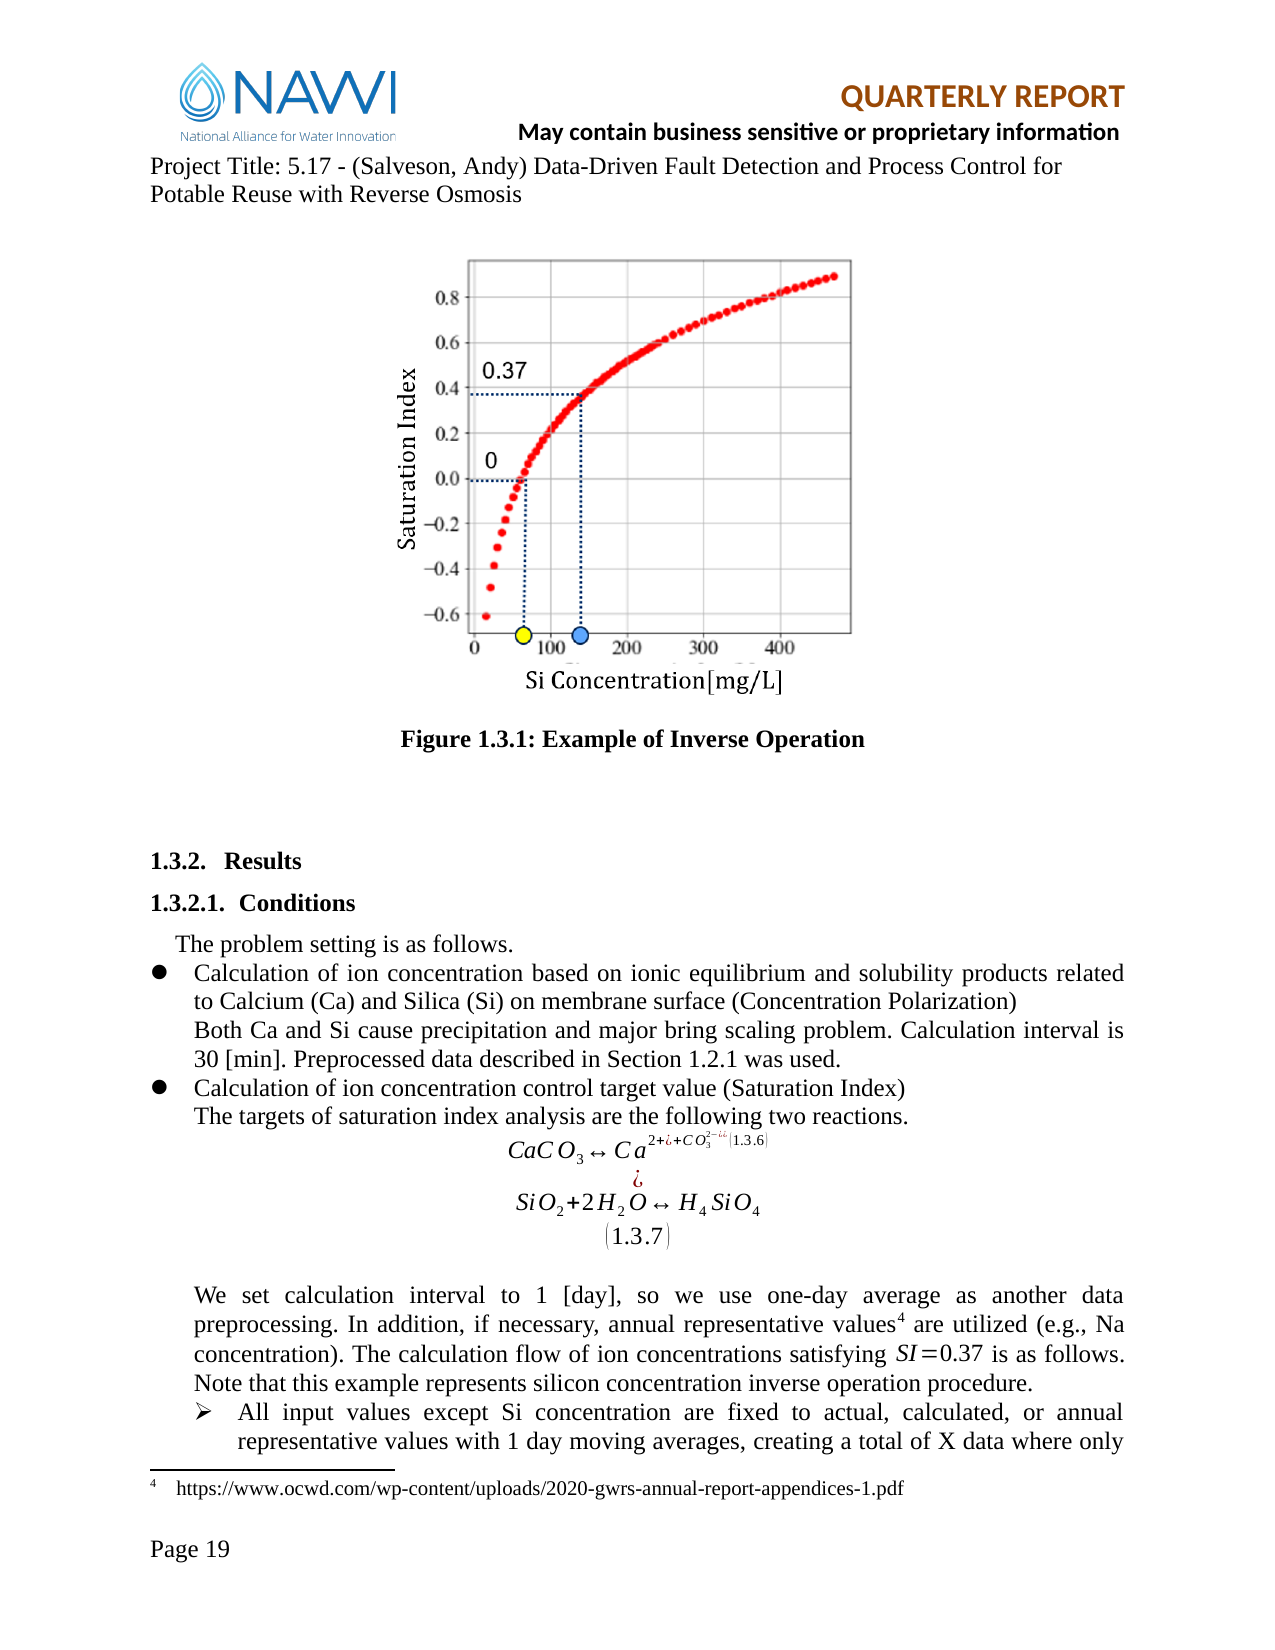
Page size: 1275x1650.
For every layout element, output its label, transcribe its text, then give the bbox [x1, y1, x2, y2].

list Calculation of ion concentration based on ionic equilibrium and solubility products related to Calcium (Ca) and Silica (Si) on membrane surface (Concentration Polarization) [150, 958, 1125, 1015]
picture [394, 241, 871, 704]
text The targets of saturation index analysis are the following two reactions. [194, 1101, 1125, 1130]
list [194, 1397, 1125, 1454]
list Results [150, 846, 1125, 875]
list Calculation of ion concentration control target value (Saturation Index) [150, 1073, 1125, 1101]
text We set calculation interval to 1 [day], so we use one-day average as another data preprocessing. In addition, if necessary, annual representative values are utilized (e.g., Na concentration). The calculation flow of ion concentrations satisfying is as follows. Note that this example represents silicon concentration inverse operation procedure. [194, 1281, 1125, 1397]
list Conditions [150, 888, 1125, 916]
text The problem setting is as follows. [150, 929, 1125, 958]
text Both Ca and Si cause precipitation and major bring scaling problem. Calculation interval is 30 [min]. Preprocessed data described in Section 1.2.1 was used. [194, 1015, 1125, 1073]
